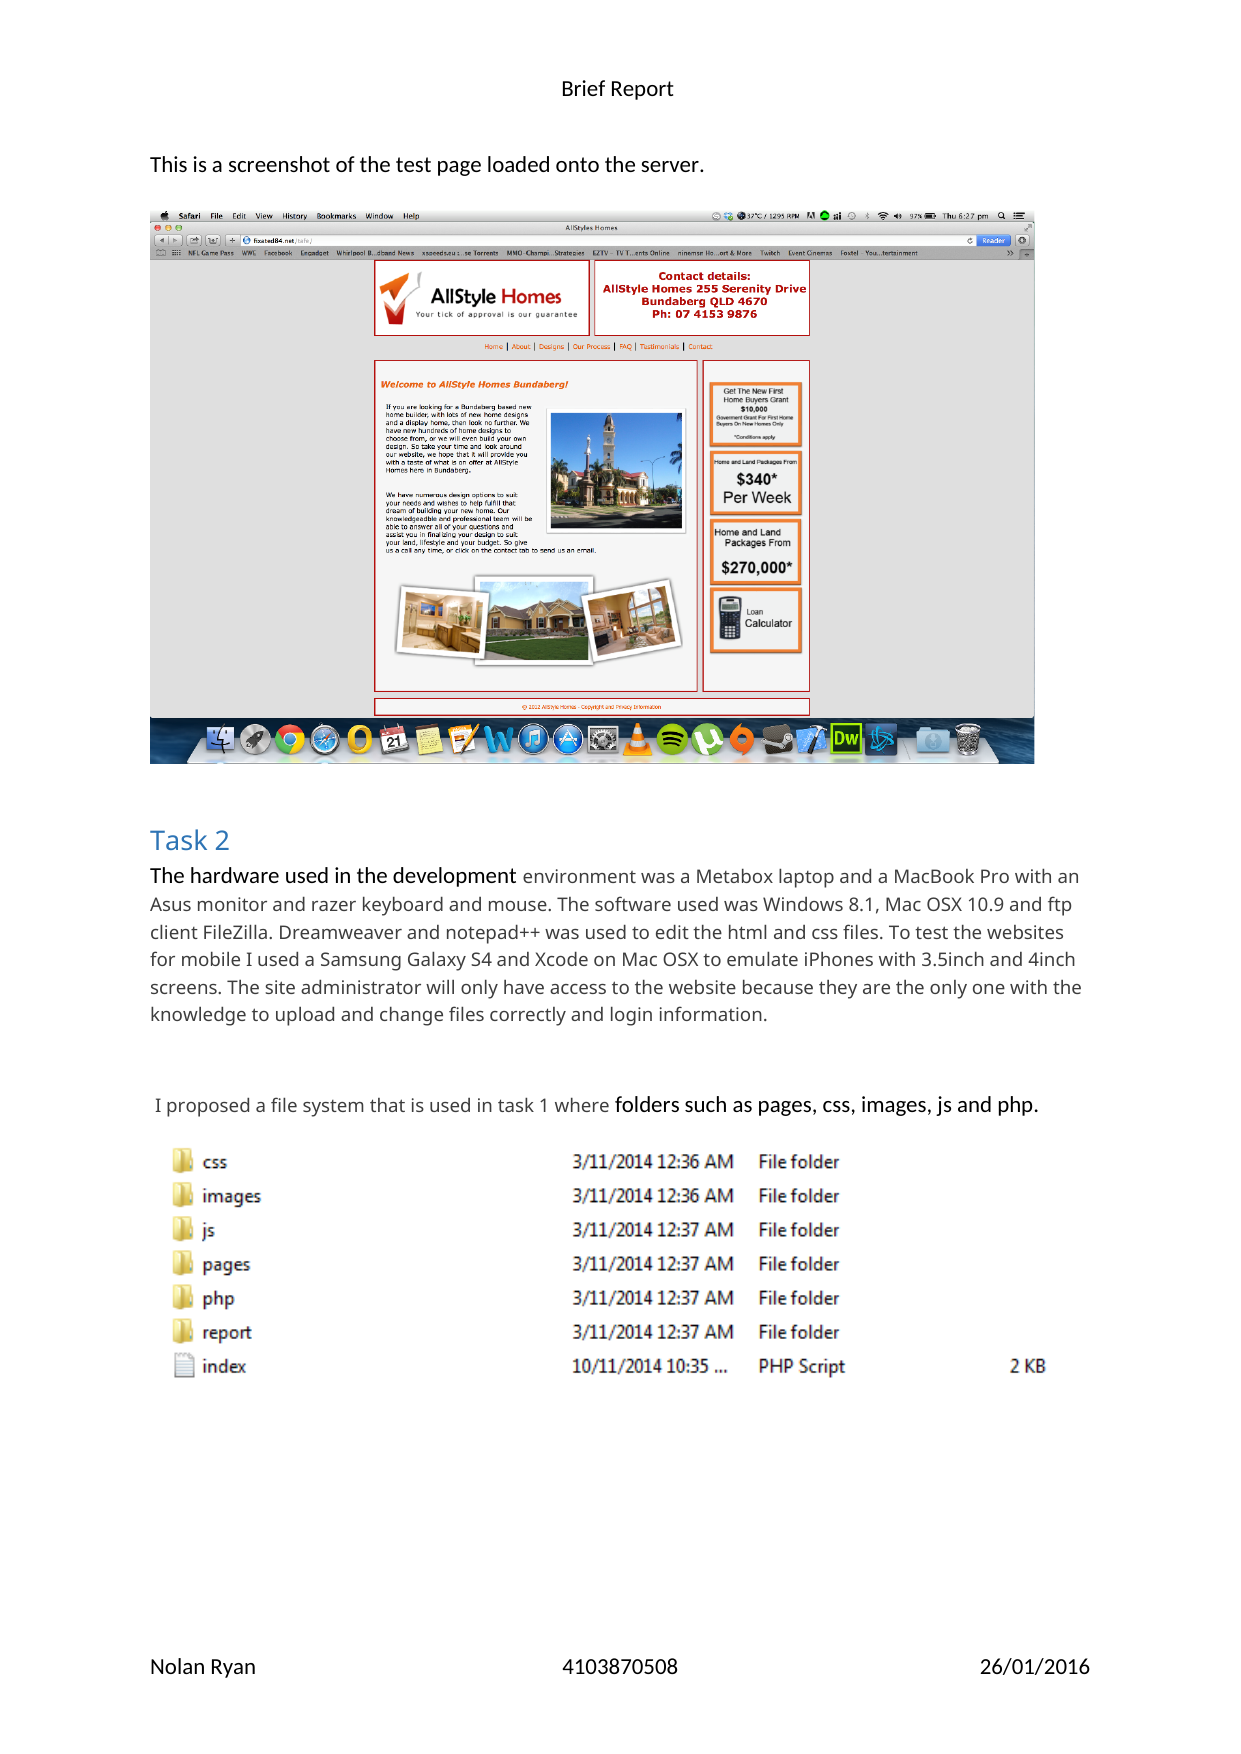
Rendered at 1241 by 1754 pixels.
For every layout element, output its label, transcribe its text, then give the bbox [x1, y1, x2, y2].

picture [150, 1136, 1091, 1418]
text The hardware used in the development environment was a Metabox laptop and a MacBook Pro with an Asus monitor and razer keyboard and mouse. The software used was Windows 8.1, Mac OSX 10.9 and ftp client FileZilla. Dreamweaver and notepad++ was used to edit the html and css files. To test the websites for mobile I used a Samsung Galaxy S4 and Xcode on Mac OSX to emulate iPhones with 3.5inch and 4inch screens. The site administrator will only have access to the website because they are the only one with the knowledge to upload and change files correctly and login information. [150, 862, 1090, 1027]
picture [150, 210, 1035, 764]
text I proposed a file system that is used in task 1 where folders such as pages, css, images, js and php. [150, 1090, 1090, 1118]
subtitle Task 2 [150, 782, 1090, 859]
